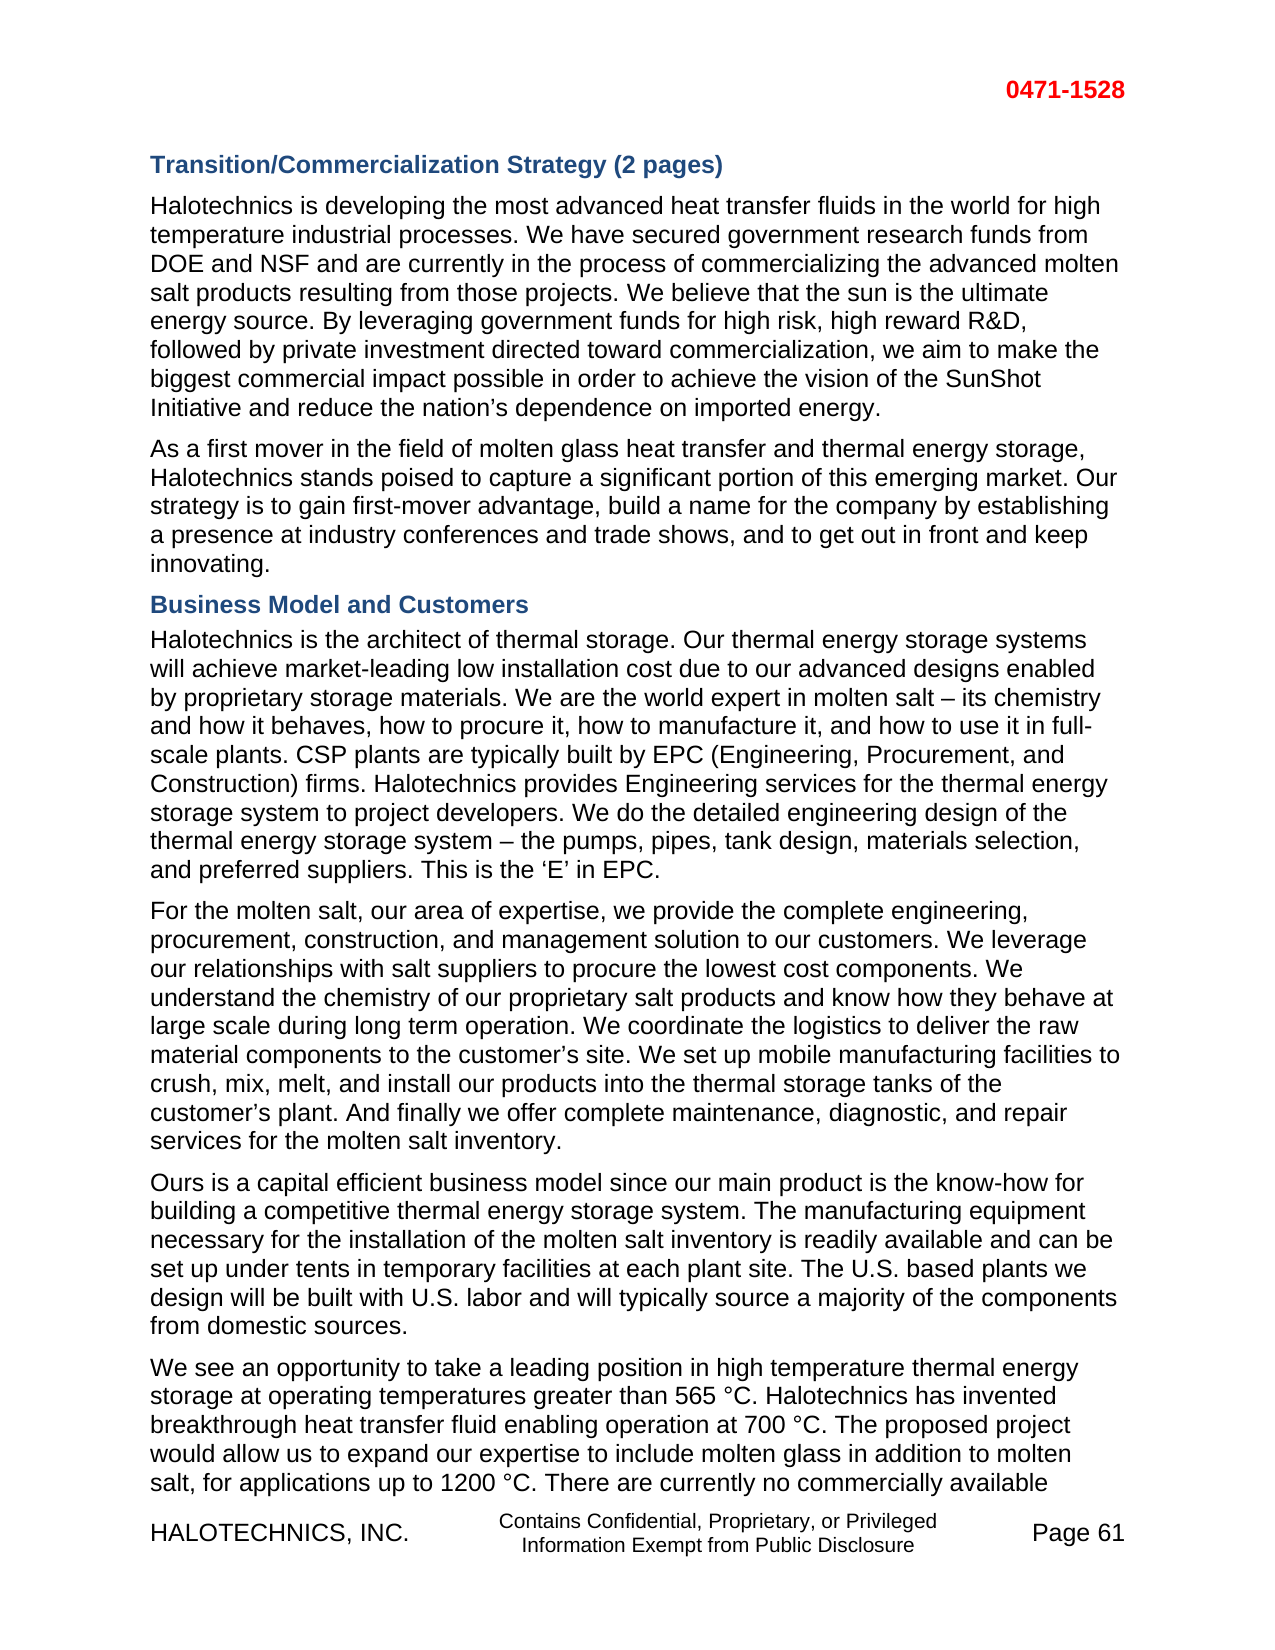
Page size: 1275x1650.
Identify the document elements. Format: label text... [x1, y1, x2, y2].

subtitle Business Model and Customers [150, 590, 1125, 619]
text Halotechnics is the architect of thermal storage. Our thermal energy storage systems will achieve market-leading low installation cost due to our advanced designs enabled by proprietary storage materials. We are the world expert in molten salt – its chemistry and how it behaves, how to procure it, how to manufacture it, and how to use it in full-scale plants. CSP plants are typically built by EPC (Engineering, Procurement, and Construction) firms. Halotechnics provides Engineering services for the thermal energy storage system to project developers. We do the detailed engineering design of the thermal energy storage system – the pumps, pipes, tank design, materials selection, and preferred suppliers. This is the ‘E’ in EPC. [150, 625, 1125, 884]
text As a first mover in the field of molten glass heat transfer and thermal energy storage, Halotechnics stands poised to capture a significant portion of this emerging market. Our strategy is to gain first-mover advantage, build a name for the company by establishing a presence at industry conferences and trade shows, and to get out in front and keep innovating. [150, 434, 1125, 577]
text Transition/Commercialization Strategy (2 pages) [150, 150, 1125, 179]
text For the molten salt, our area of expertise, we provide the complete engineering, procurement, construction, and management solution to our customers. We leverage our relationships with salt suppliers to procure the lowest cost components. We understand the chemistry of our proprietary salt products and know how they behave at large scale during long term operation. We coordinate the logistics to deliver the raw material components to the customer’s site. We set up mobile manufacturing facilities to crush, mix, melt, and install our products into the thermal storage tanks of the customer’s plant. And finally we offer complete maintenance, diagnostic, and repair services for the molten salt inventory. [150, 896, 1125, 1155]
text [150, 1352, 1125, 1496]
text Ours is a capital efficient business model since our main product is the know-how for building a competitive thermal energy storage system. The manufacturing equipment necessary for the installation of the molten salt inventory is readily available and can be set up under tents in temporary facilities at each plant site. The U.S. based plants we design will be built with U.S. labor and will typically source a majority of the components from domestic sources. [150, 1167, 1125, 1340]
text Halotechnics is developing the most advanced heat transfer fluids in the world for high temperature industrial processes. We have secured government research funds from DOE and NSF and are currently in the process of commercializing the advanced molten salt products resulting from those projects. We believe that the sun is the ultimate energy source. By leveraging government funds for high risk, high reward R&D, followed by private investment directed toward commercialization, we aim to make the biggest commercial impact possible in order to achieve the vision of the SunShot Initiative and reduce the nation’s dependence on imported energy. [150, 191, 1125, 421]
